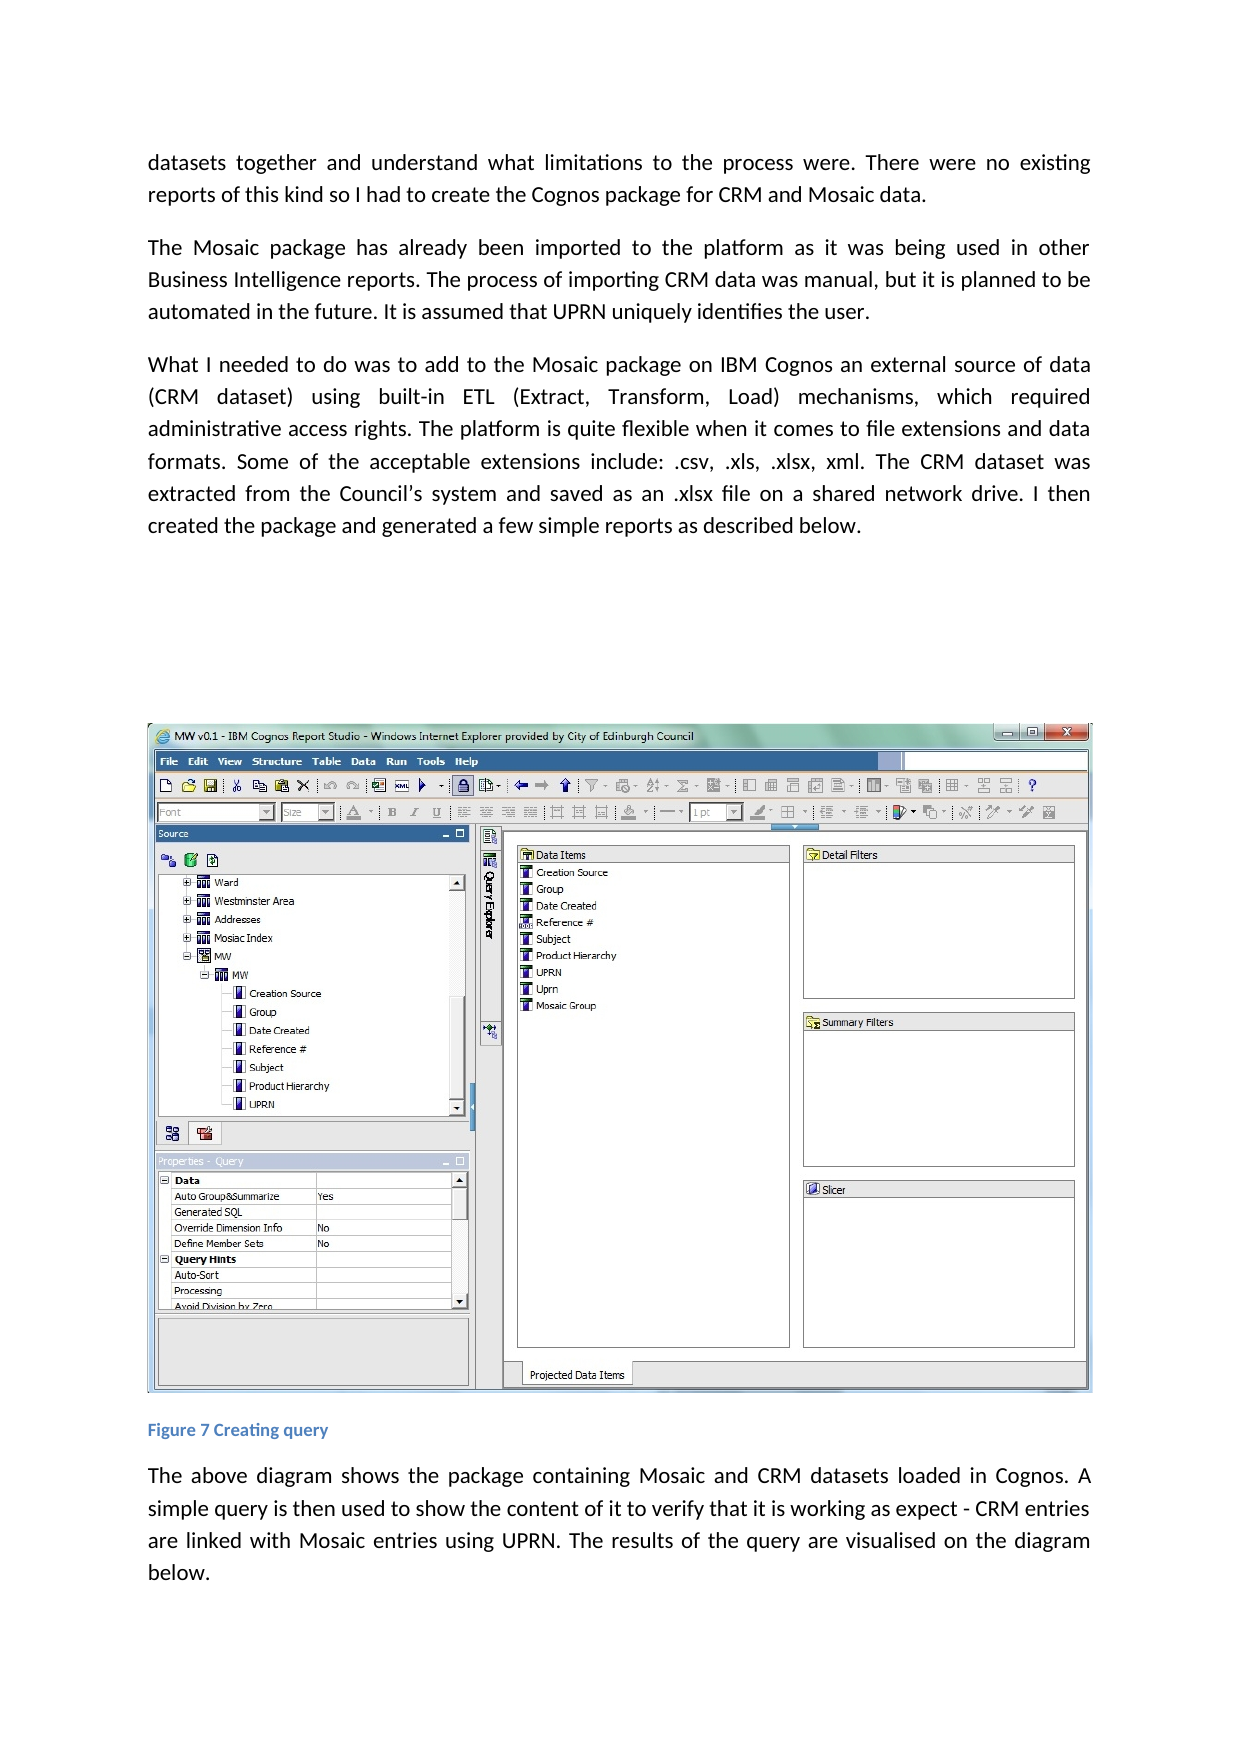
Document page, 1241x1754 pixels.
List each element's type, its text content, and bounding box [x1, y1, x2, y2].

text The Mosaic package has already been imported to the platform as it was being used in other Business Intelligence reports. The process of importing CRM data was manual, but it is planned to be automated in the future. It is assumed that UPRN uniquely identifies the user. [148, 233, 1093, 325]
text What I needed to do was to add to the Mosaic package on IBM Cognos an external source of data (CRM dataset) using built-in ETL (Extract, Transform, Load) mechanisms, which required administrative access rights. The platform is quite flexible when it comes to file extensions and data formats. Some of the acceptable extensions include: .csv, .xls, .xlsx, xml. The CRM dataset was extracted from the Council’s system and saved as an .xlsx file on a shared network drive. I then created the package and generated a few simple reports as described below. [148, 350, 1093, 539]
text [148, 148, 1093, 208]
text The above diagram shows the package containing Mosaic and CRM datasets loaded in Cognos. A simple query is then used to show the content of it to verify that it is working as expect - CRM entries are linked with Mosaic entries using UPRN. The results of the query are visualised on the diagram below. [148, 1461, 1093, 1586]
picture [147, 723, 1093, 1393]
